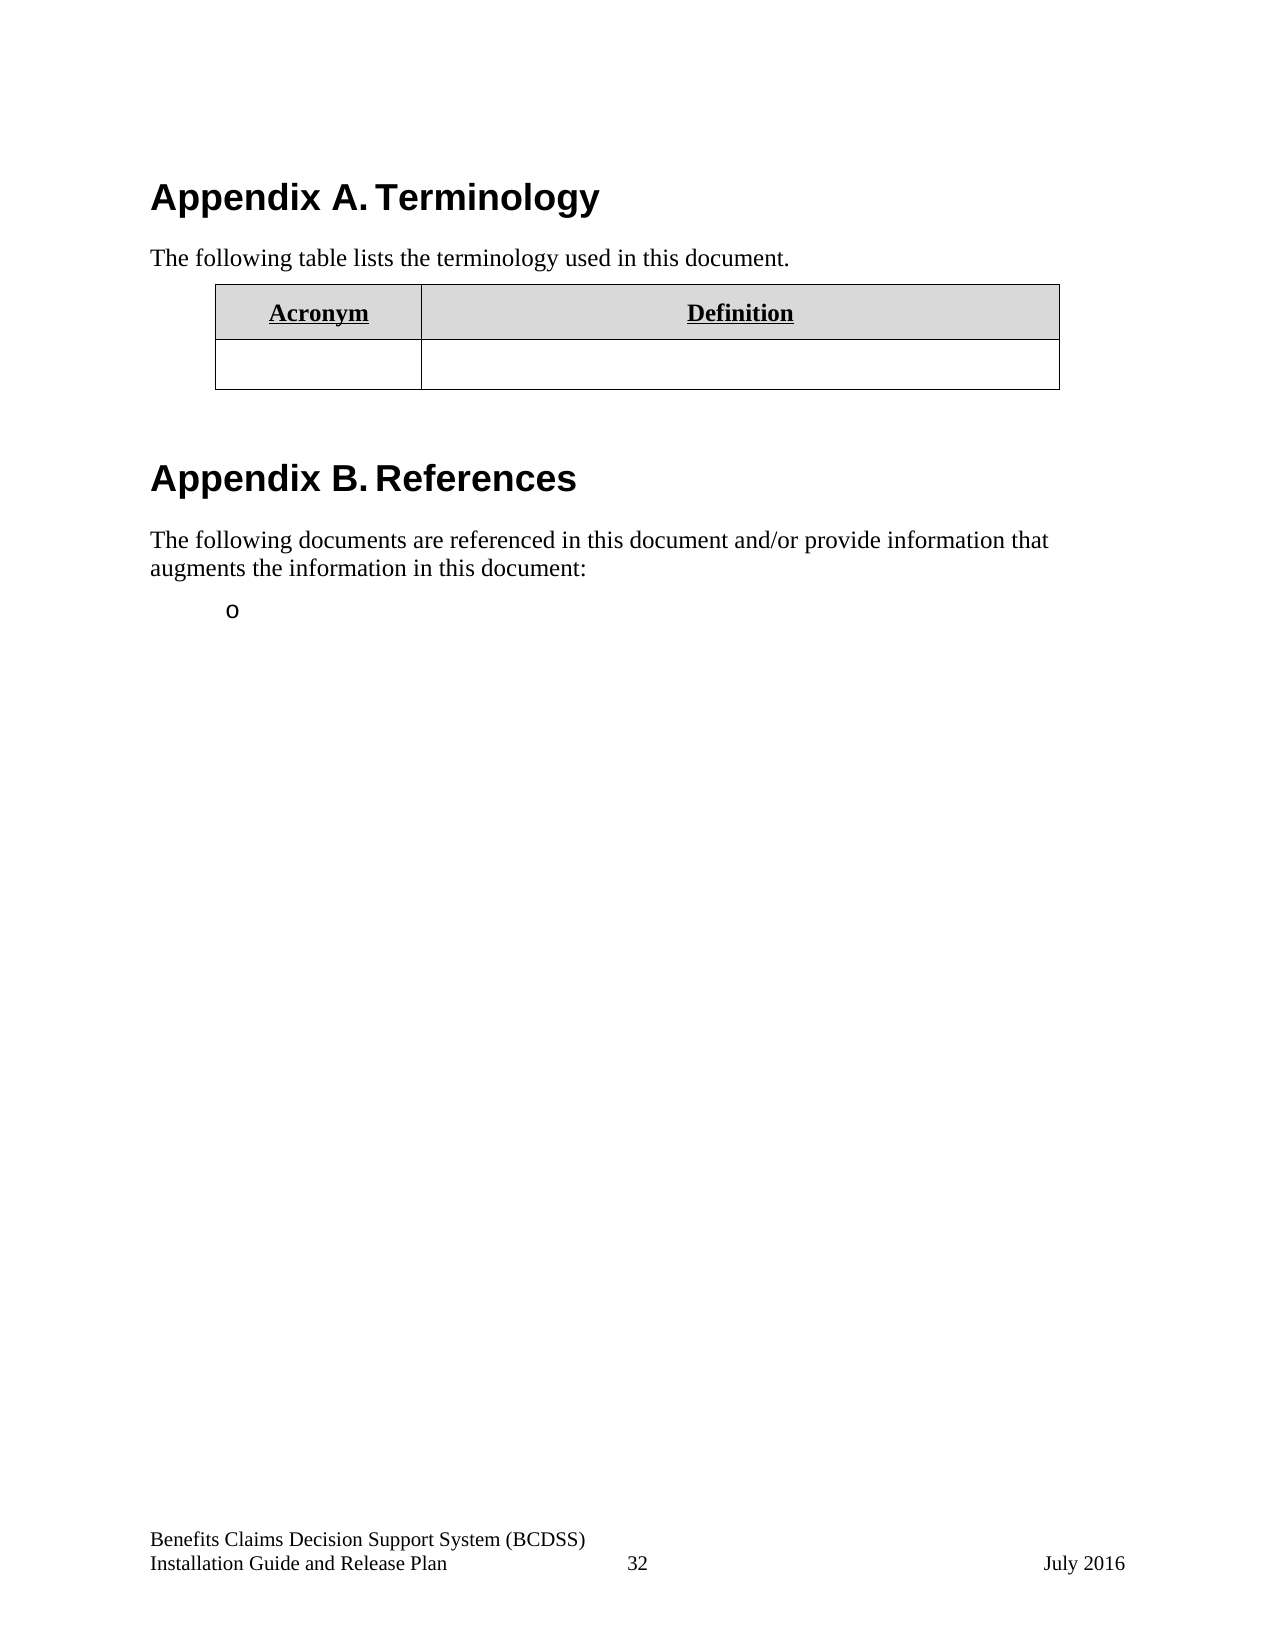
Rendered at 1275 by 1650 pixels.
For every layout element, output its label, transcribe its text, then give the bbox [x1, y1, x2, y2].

table_header Definition [422, 285, 1059, 339]
text The following table lists the terminology used in this document. [150, 243, 1125, 272]
table_cell [216, 340, 421, 389]
table_cell [422, 340, 1059, 389]
text Terminology [150, 175, 1125, 218]
text The following documents are referenced in this document and/or provide information that augments the information in this document: [150, 525, 1125, 582]
list References [150, 457, 1125, 500]
table_header Acronym [216, 285, 421, 339]
